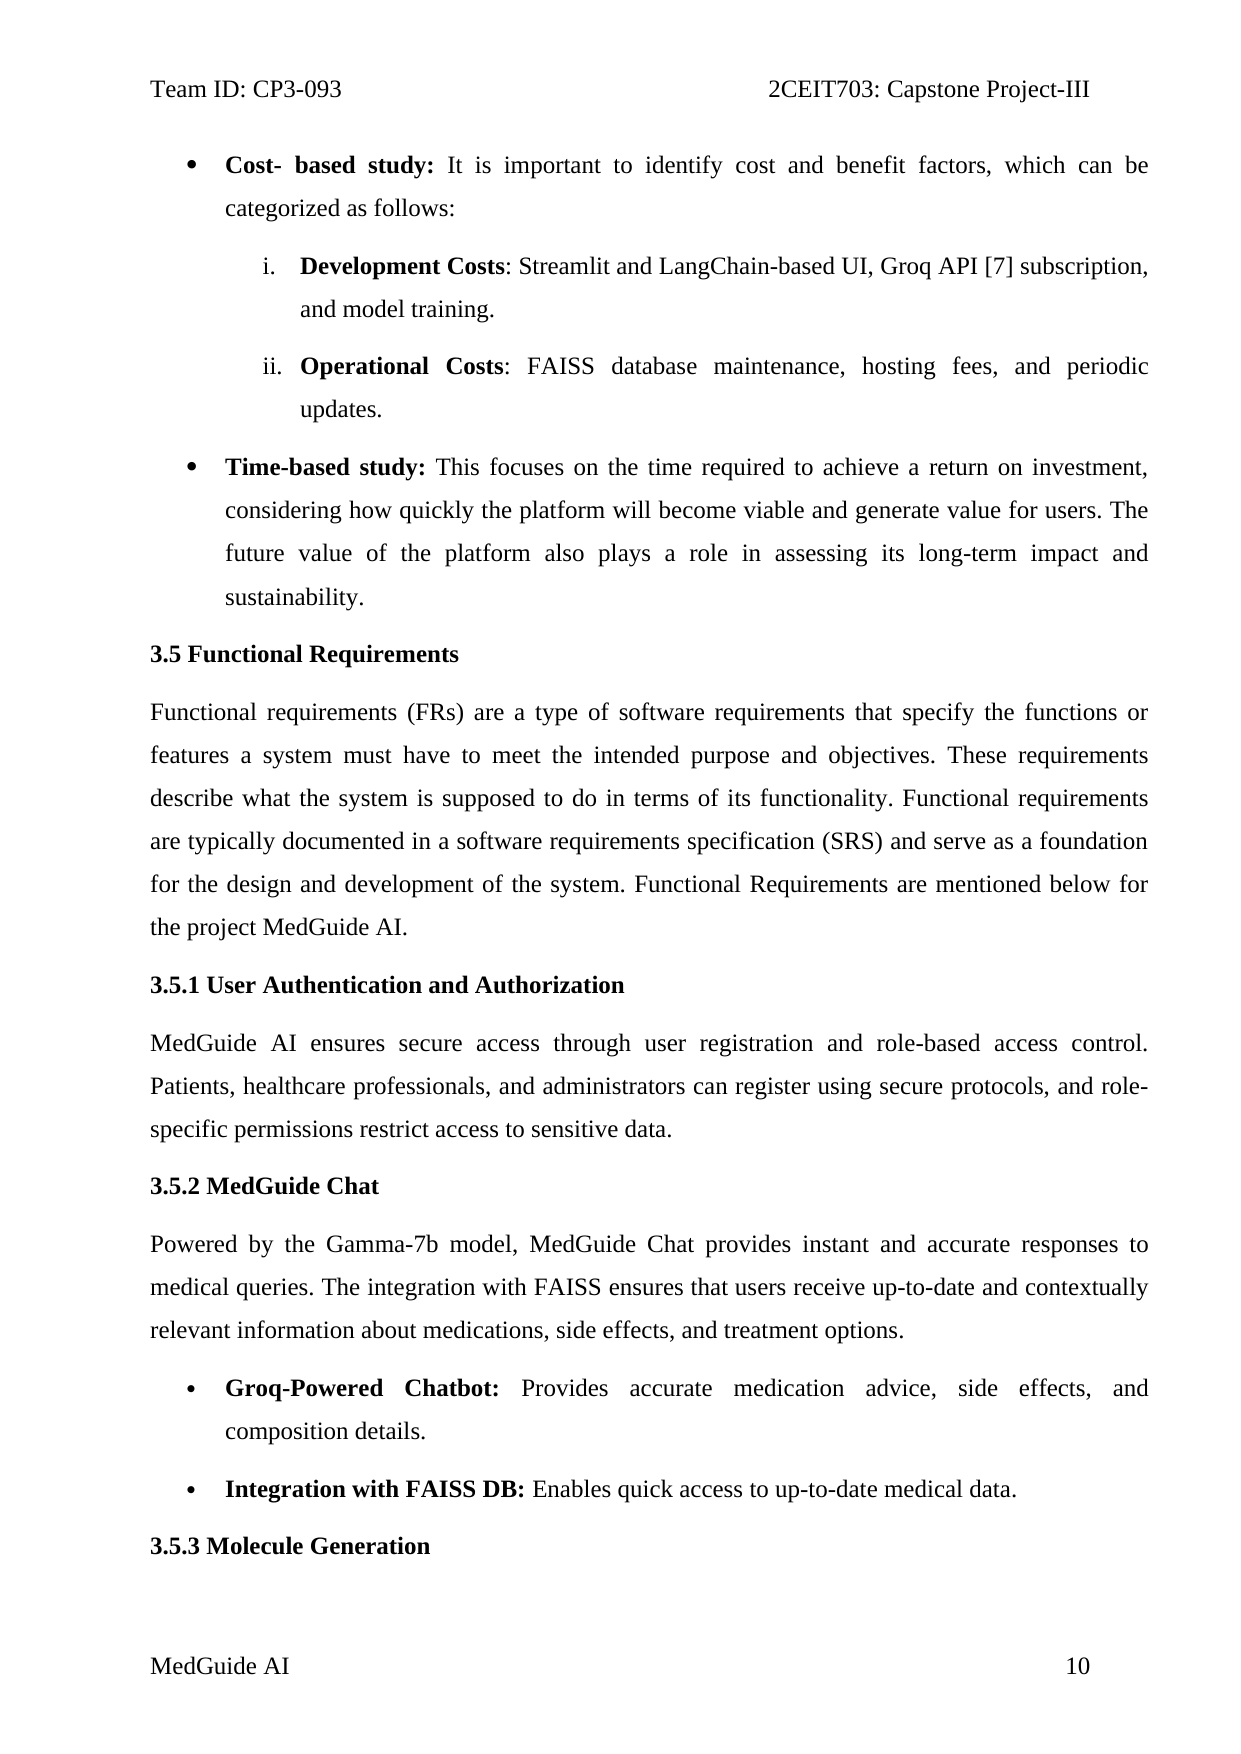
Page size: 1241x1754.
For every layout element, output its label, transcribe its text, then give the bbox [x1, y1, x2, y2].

text Functional requirements (FRs) are a type of software requirements that specify the functions or features a system must have to meet the intended purpose and objectives. These requirements describe what the system is supposed to do in terms of its functionality. Functional requirements are typically documented in a software requirements specification (SRS) and serve as a foundation for the design and development of the system. Functional Requirements are mentioned below for the project MedGuide AI. [150, 697, 1149, 941]
list Time-based study: This focuses on the time required to achieve a return on investment, considering how quickly the platform will become viable and generate value for users. The future value of the platform also plays a role in assessing its long-term impact and sustainability. [187, 452, 1149, 610]
text 3.5.1 User Authentication and Authorization [150, 970, 1149, 999]
list Cost- based study: It is important to identify cost and benefit factors, which can be categorized as follows: [187, 150, 1149, 222]
text 3.5 Functional Requirements [150, 639, 1149, 668]
list Integration with FAISS DB: Enables quick access to up-to-date medical data. [187, 1474, 1149, 1502]
text Powered by the Gamma-7b model, MedGuide Chat provides instant and accurate responses to medical queries. The integration with FAISS ensures that users receive up-to-date and contextually relevant information about medications, side effects, and treatment options. [150, 1229, 1149, 1344]
text 3.5.2 MedGuide Chat [150, 1171, 1149, 1200]
list Groq-Powered Chatbot: Provides accurate medication advice, side effects, and composition details. [187, 1373, 1149, 1445]
list Operational Costs: FAISS database maintenance, hosting fees, and periodic updates. [262, 351, 1149, 423]
text MedGuide AI ensures secure access through user registration and role-based access control. Patients, healthcare professionals, and administrators can register using secure protocols, and role-specific permissions restrict access to sensitive data. [150, 1028, 1149, 1143]
list Development Costs: Streamlit and LangChain-based UI, Groq API [7] subscription, and model training. [262, 251, 1149, 323]
text 3.5.3 Molecule Generation [150, 1531, 1149, 1560]
